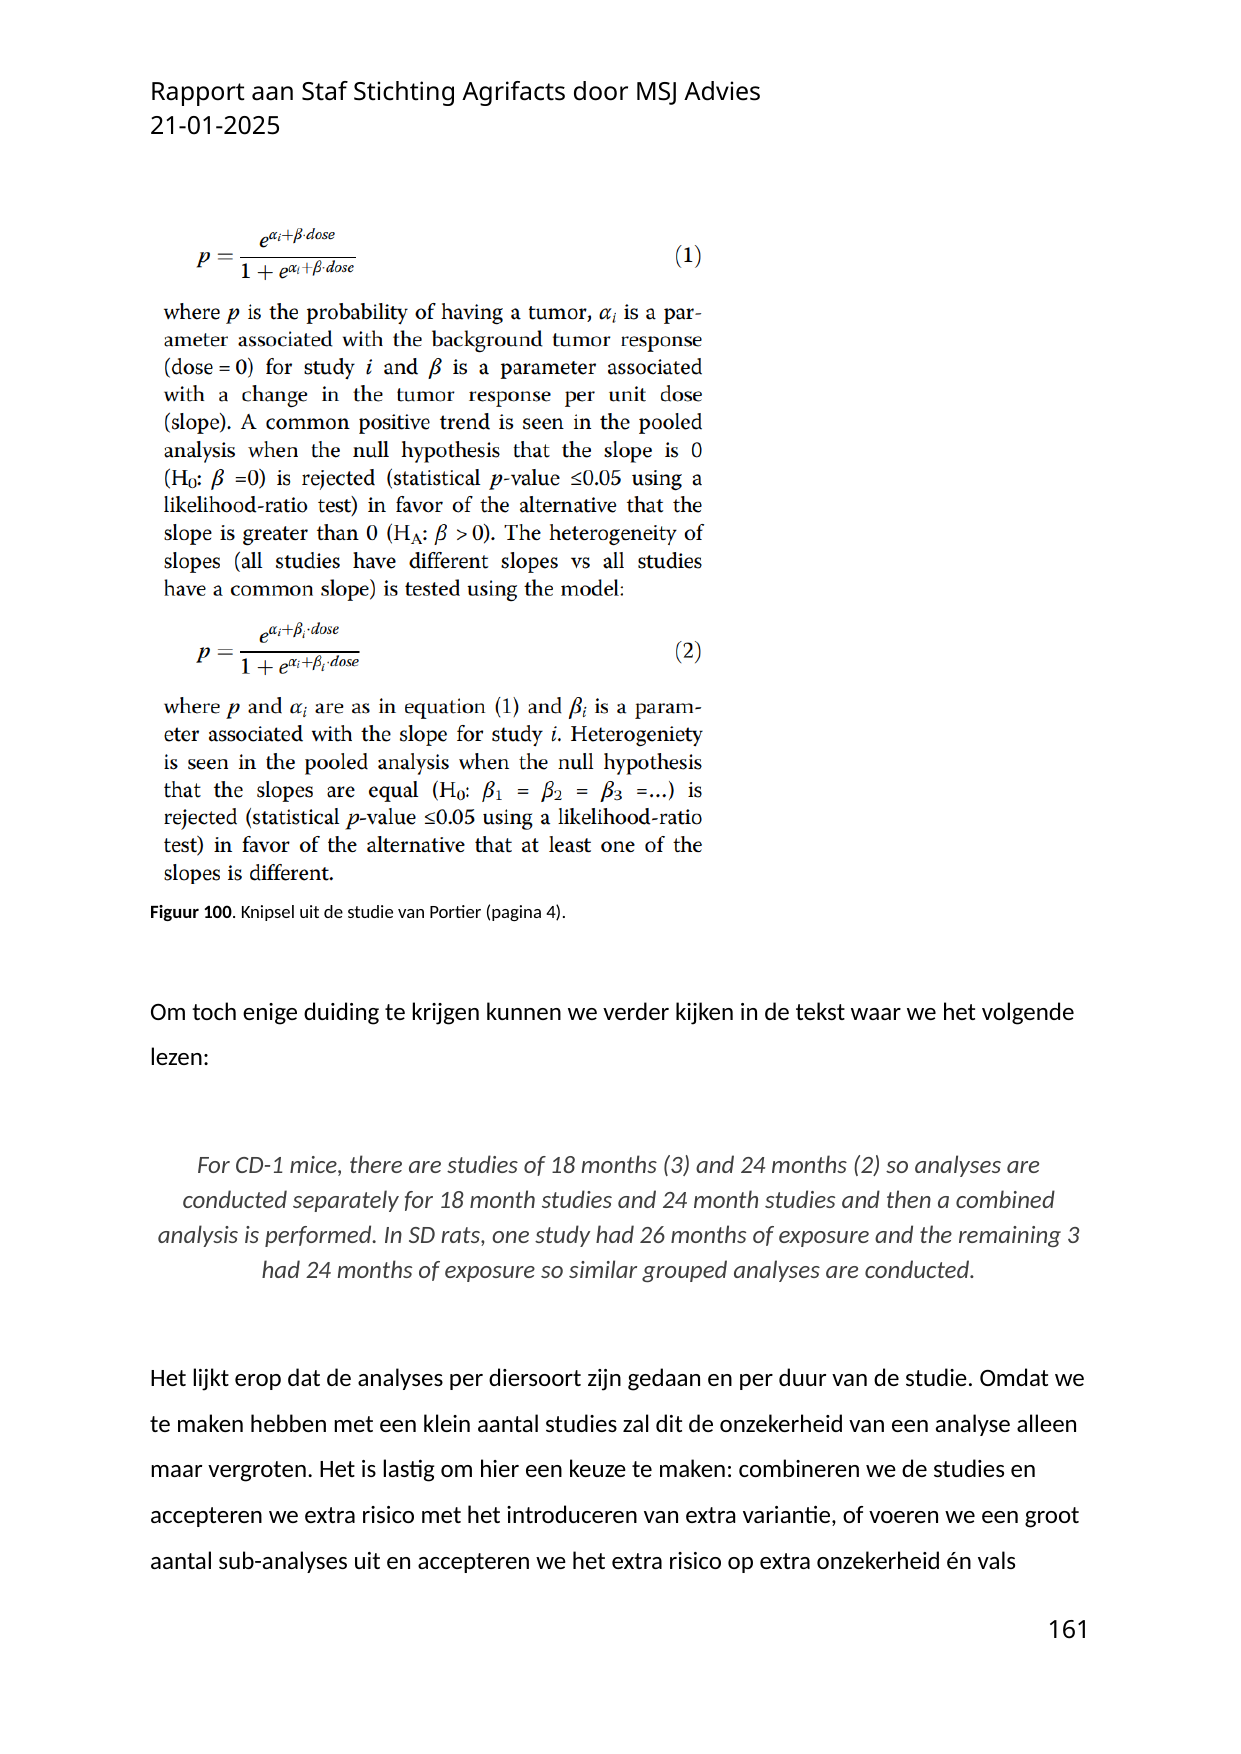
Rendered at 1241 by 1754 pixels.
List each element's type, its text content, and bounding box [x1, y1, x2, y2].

text Om toch enige duiding te krijgen kunnen we verder kijken in de tekst waar we het volgende lezen: [150, 996, 1090, 1072]
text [150, 1362, 1090, 1575]
text Figuur 100. Knipsel uit de studie van Portier (pagina 4). [150, 900, 1090, 923]
picture [150, 221, 731, 884]
text For CD-1 mice, there are studies of 18 months (3) and 24 months (2) so analyses are conducted separately for 18 month studies and 24 month studies and then a combined analysis is performed. In SD rats, one study had 26 months of exposure and the remaining 3 had 24 months of exposure so similar grouped analyses are conducted. [150, 1149, 1090, 1285]
